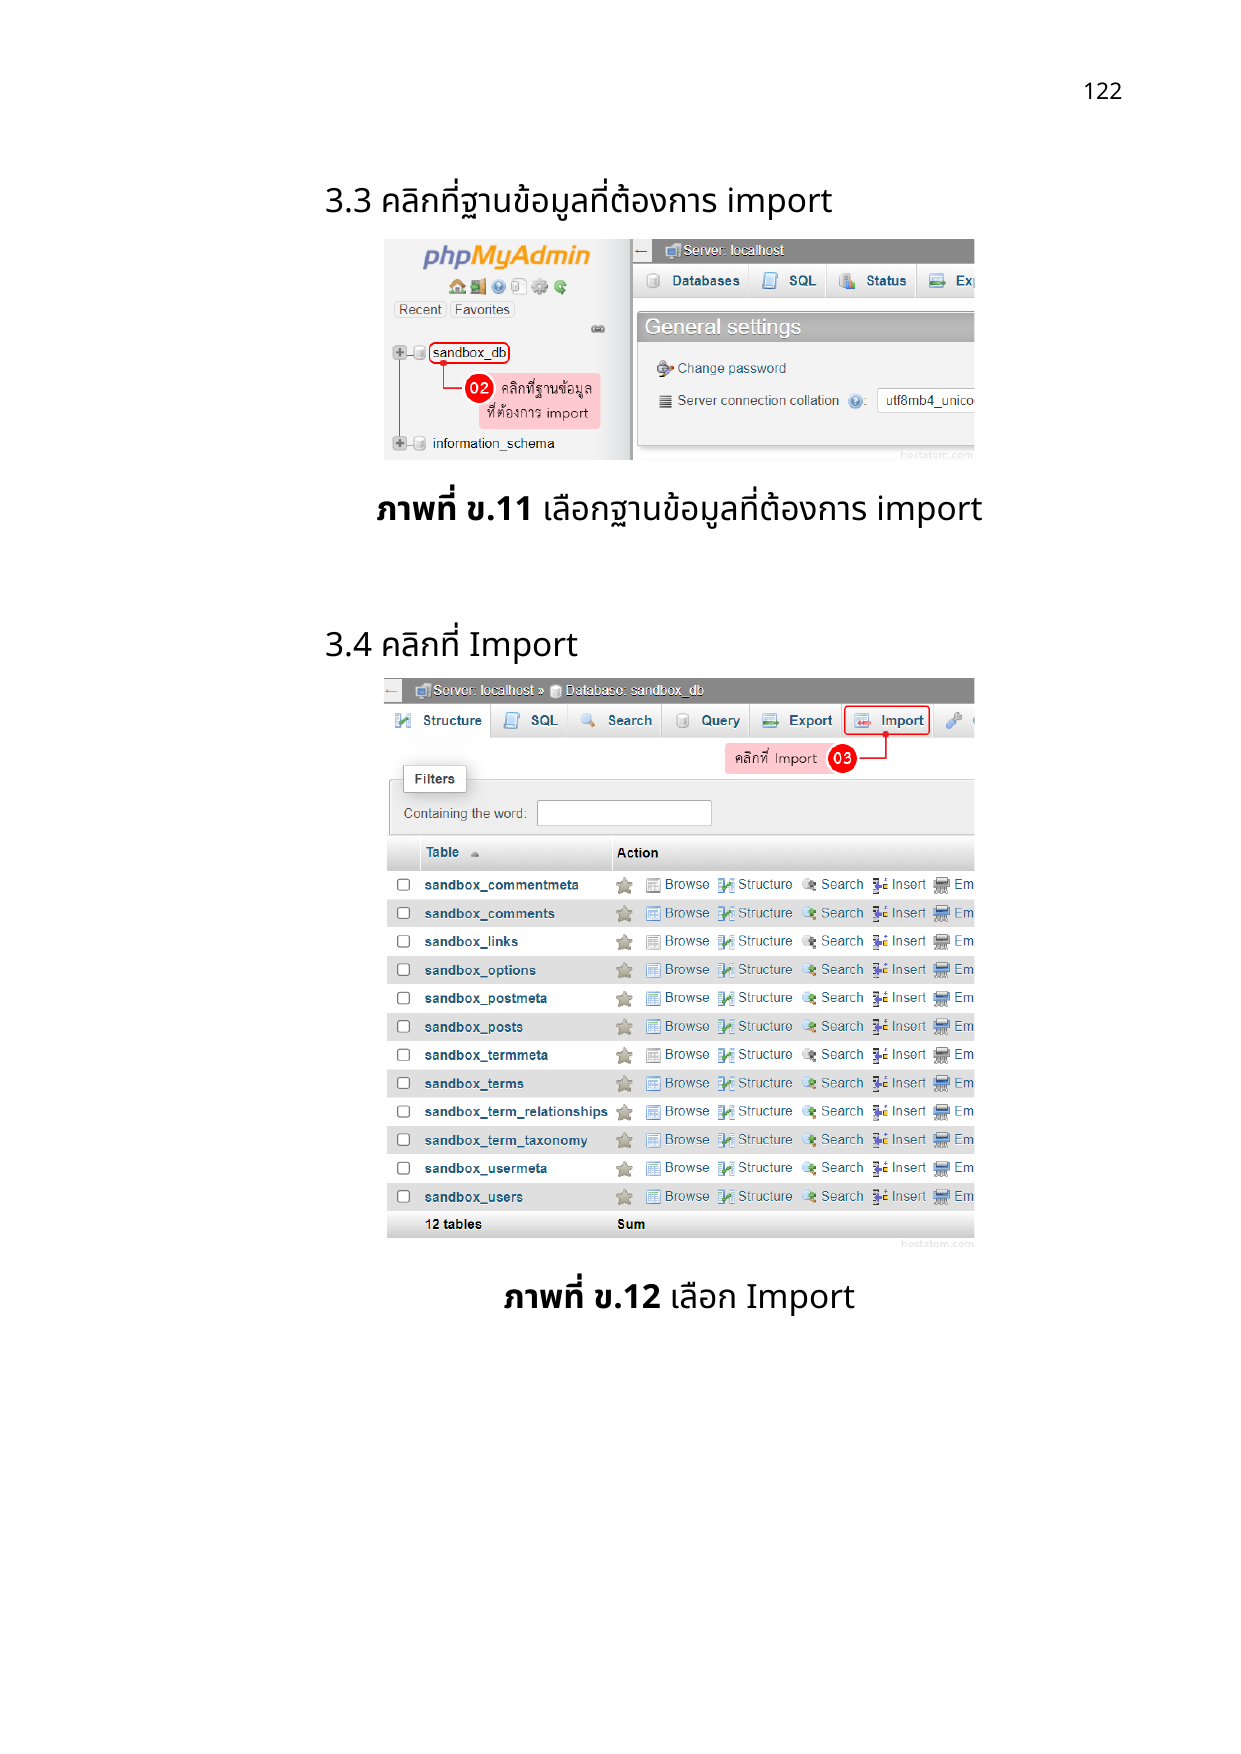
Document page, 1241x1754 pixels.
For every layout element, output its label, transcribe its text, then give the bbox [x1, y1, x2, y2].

text 3.4 คลิกที่ Import [236, 621, 1122, 672]
text ภาพที่ ข.11 เลือกฐานข้อมูลที่ต้องการ import [236, 248, 1122, 535]
picture [383, 678, 975, 1249]
text 3.3 คลิกที่ฐานข้อมูลที่ต้องการ import [236, 177, 1122, 228]
picture [383, 239, 975, 248]
